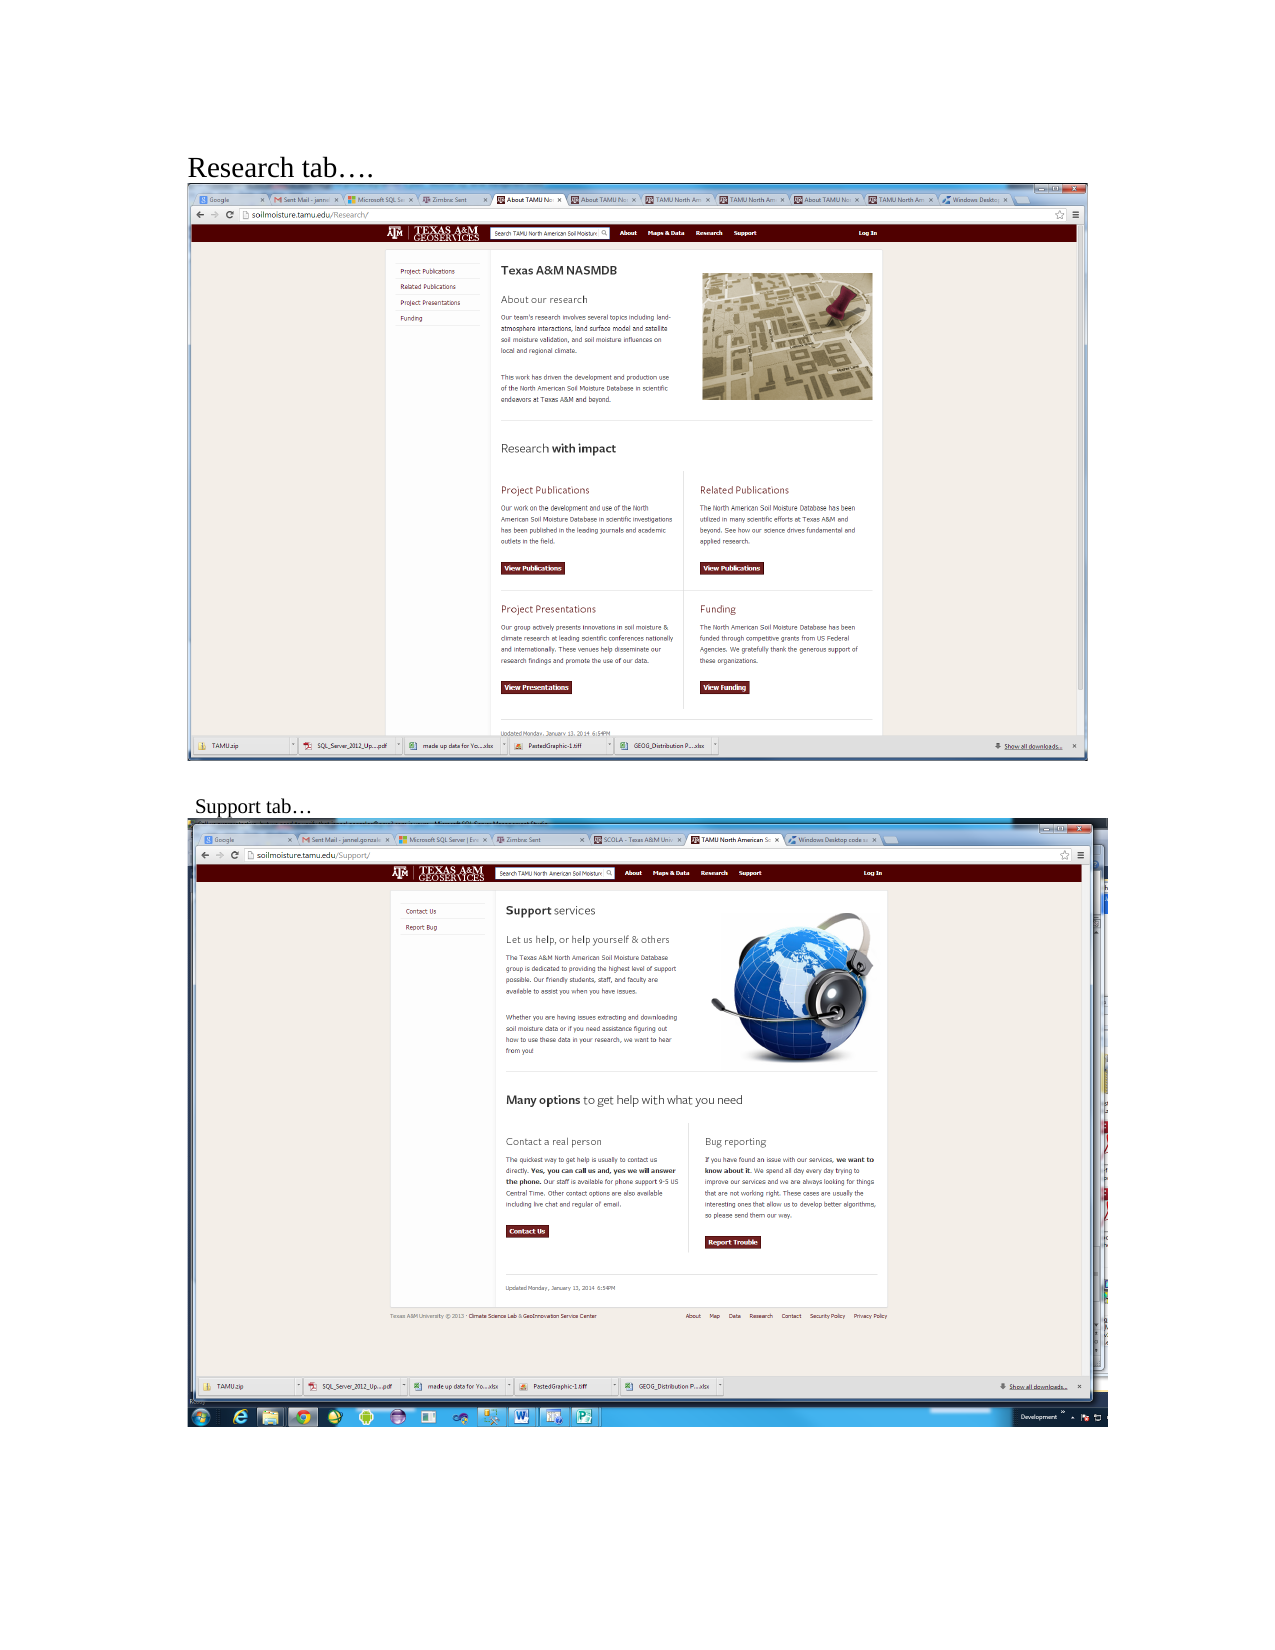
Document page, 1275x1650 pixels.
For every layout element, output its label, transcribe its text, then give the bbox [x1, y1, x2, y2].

picture [187, 818, 1108, 1427]
text Research tab…. [187, 150, 1087, 183]
text Support tab… Log-in page…. [187, 794, 1087, 818]
picture [187, 183, 1088, 761]
